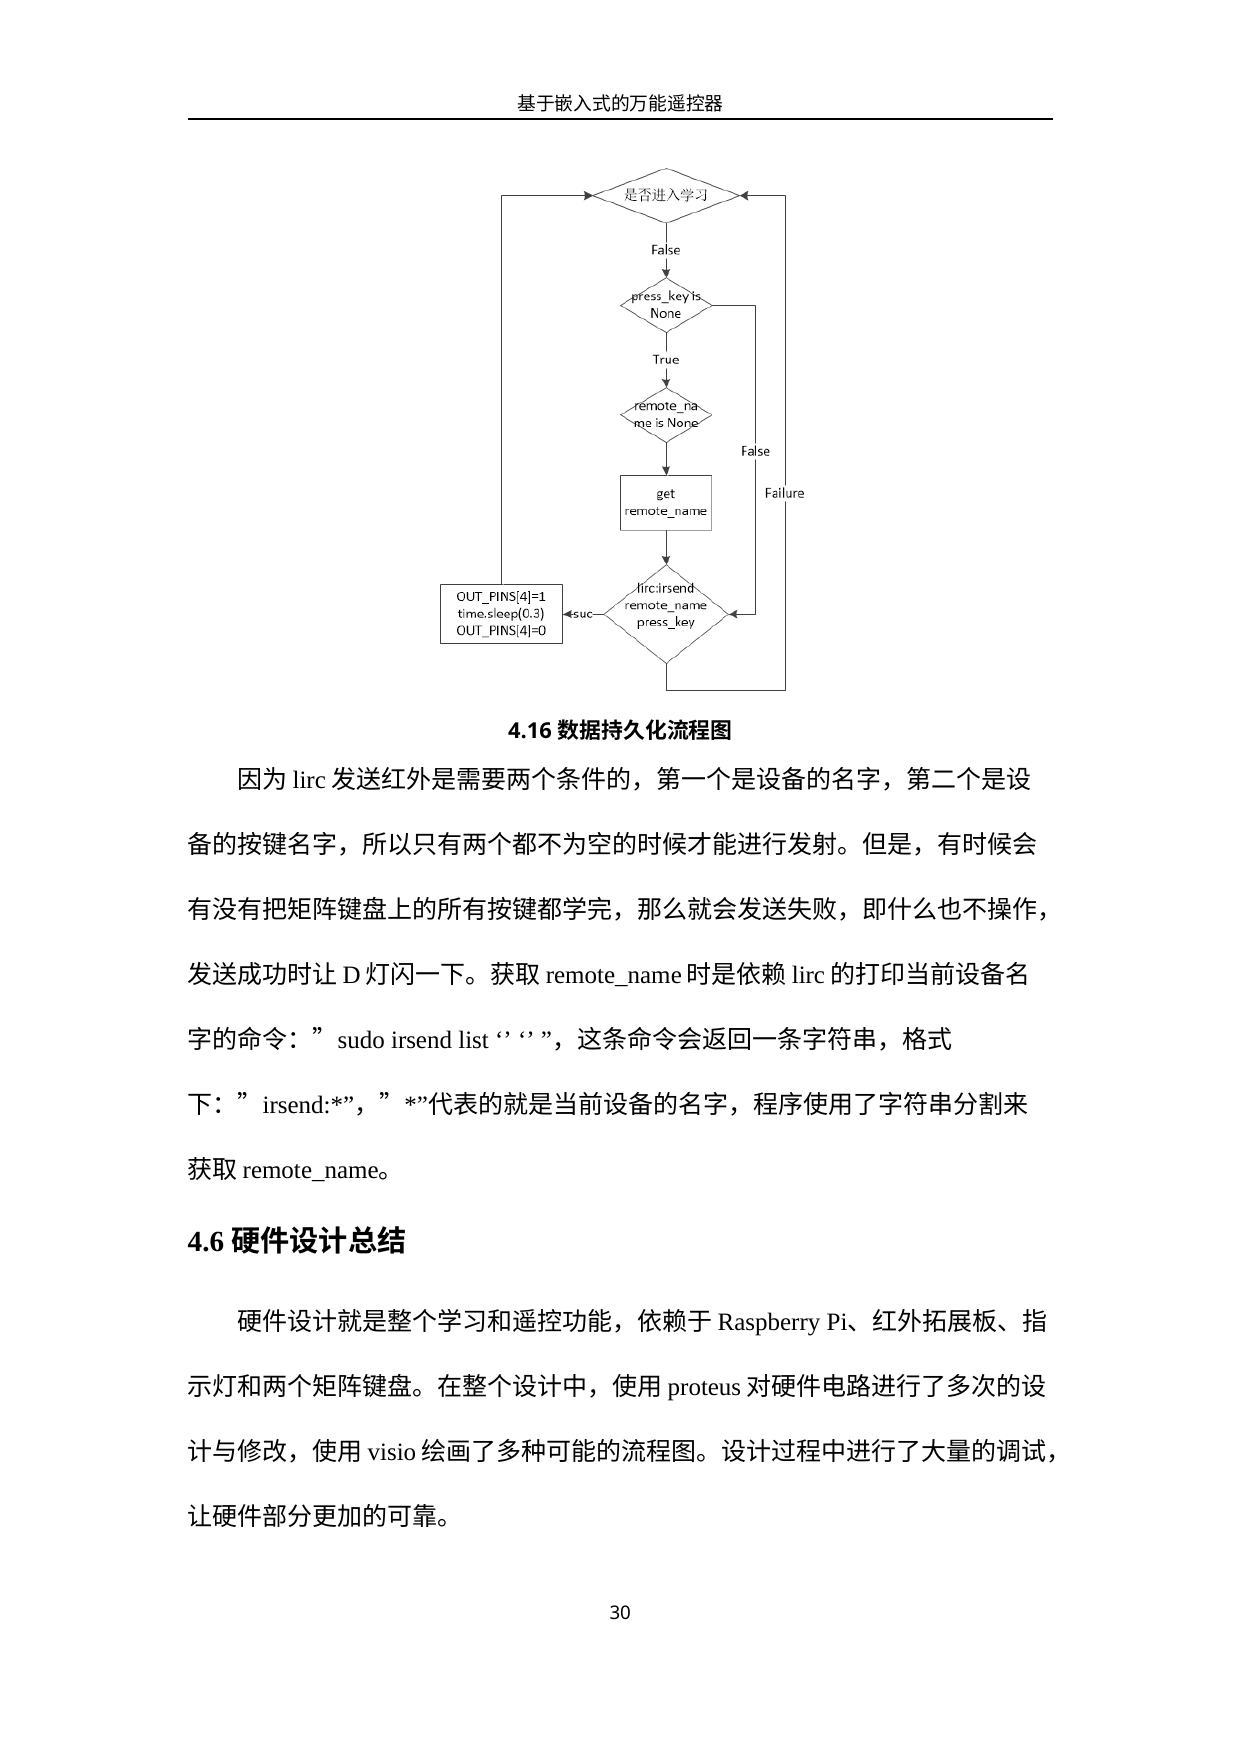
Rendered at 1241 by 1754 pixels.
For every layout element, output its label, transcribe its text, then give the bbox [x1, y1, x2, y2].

text 硬件设计就是整个学习和遥控功能，依赖于Raspberry Pi、红外拓展板、指示灯和两个矩阵键盘。在整个设计中，使用proteus对硬件电路进行了多次的设计与修改，使用visio绘画了多种可能的流程图。设计过程中进行了大量的调试，让硬件部分更加的可靠。 [187, 1287, 1053, 1547]
picture [431, 159, 809, 700]
text 4.16 数据持久化流程图 [187, 712, 1053, 745]
text 因为lirc发送红外是需要两个条件的，第一个是设备的名字，第二个是设备的按键名字，所以只有两个都不为空的时候才能进行发射。但是，有时候会有没有把矩阵键盘上的所有按键都学完，那么就会发送失败，即什么也不操作，发送成功时让D灯闪一下。获取remote_name时是依赖lirc的打印当前设备名字的命令：”sudo irsend list ‘’ ‘’ ”，这条命令会返回一条字符串，格式下：”irsend:*”，”*”代表的就是当前设备的名字，程序使用了字符串分割来获取remote_name。 [187, 745, 1053, 1200]
subtitle 4.6 硬件设计总结 [187, 1206, 1053, 1271]
